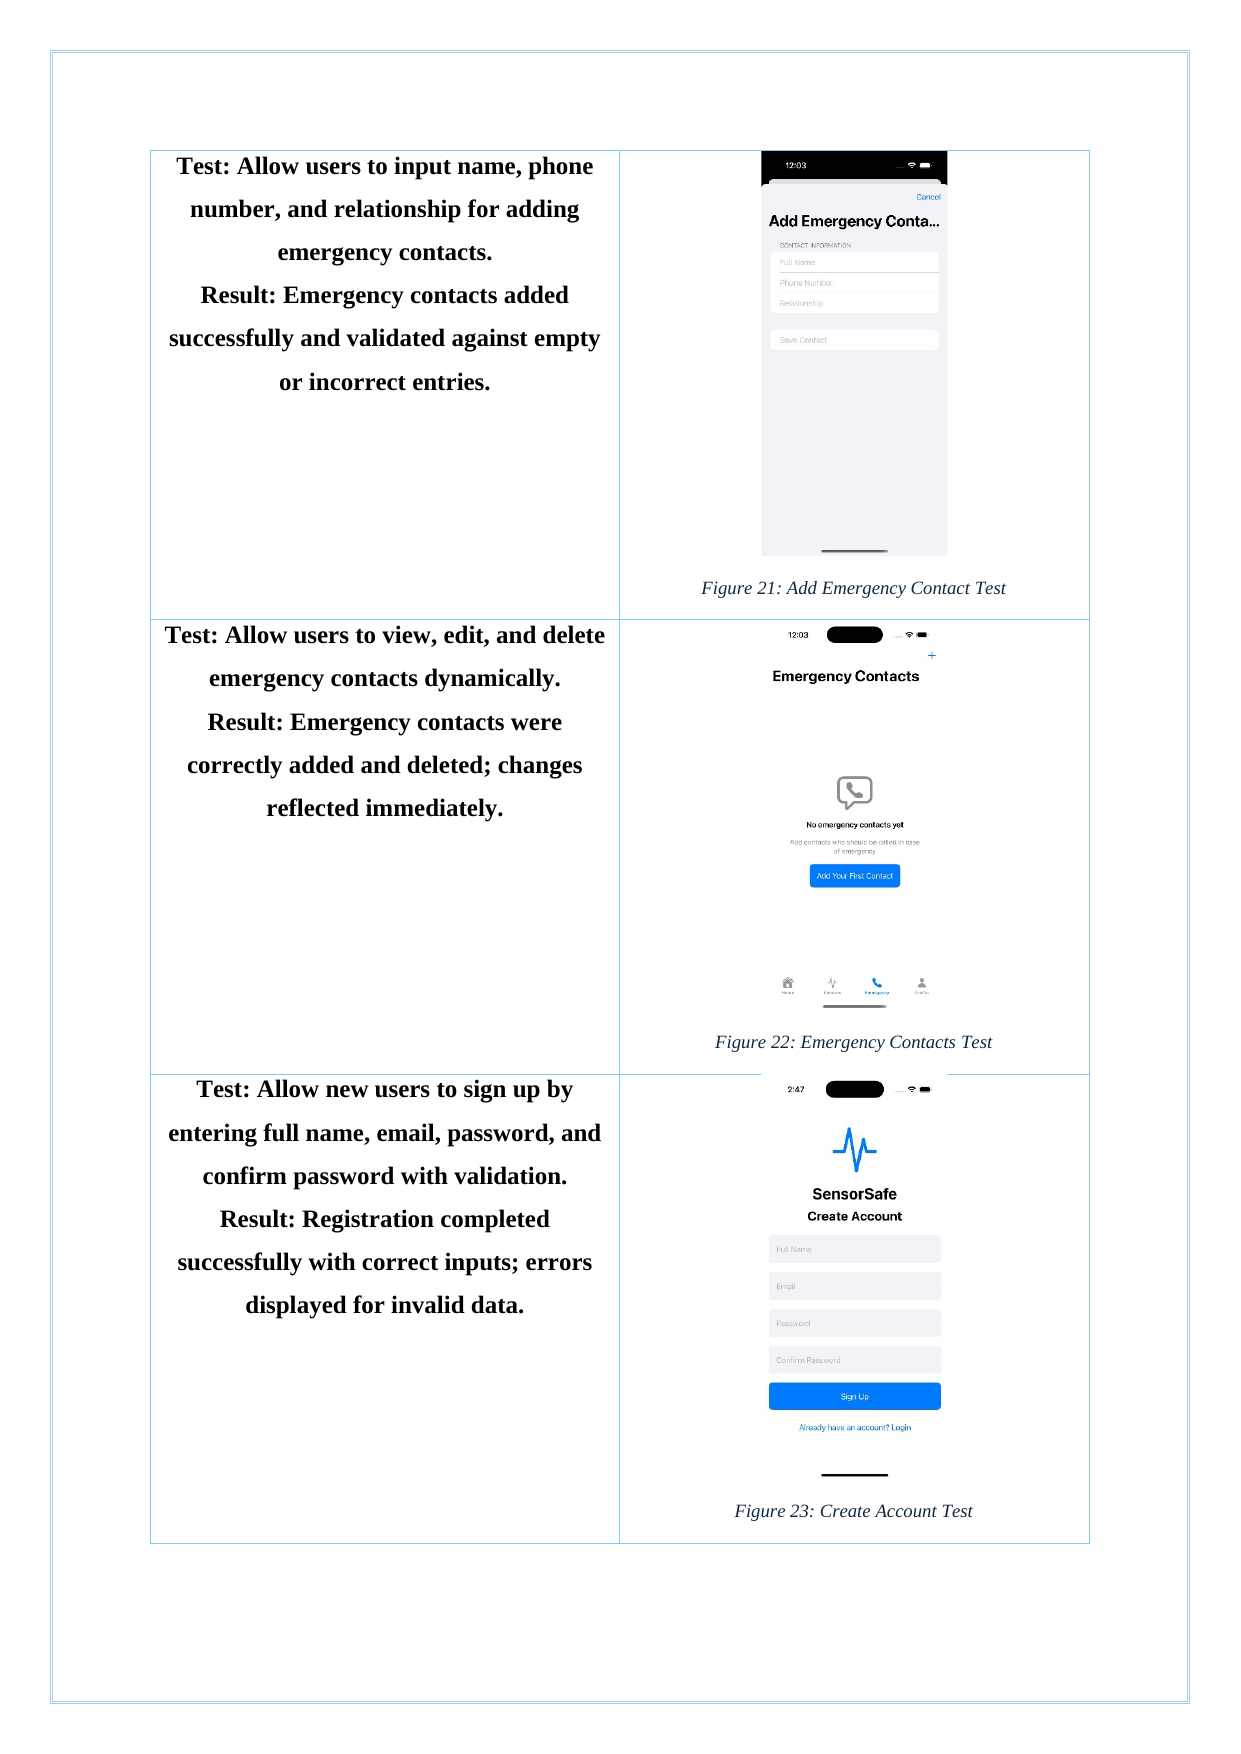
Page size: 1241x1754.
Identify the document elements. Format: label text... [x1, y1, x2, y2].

picture [761, 151, 948, 556]
picture [765, 620, 944, 1011]
table_cell Figure 22: Emergency Contacts Test [620, 620, 1089, 1073]
picture [761, 1074, 948, 1480]
table_cell Test: Allow new users to sign up by entering full name, email, password, and confirm password with validation. Result: Registration completed successfully with correct inputs; errors displayed for invalid data. [151, 1075, 619, 1543]
table_cell Test: Allow users to input name, phone number, and relationship for adding emergency contacts. Result: Emergency contacts added successfully and validated against empty or incorrect entries. [151, 151, 619, 619]
table_cell Test: Allow users to view, edit, and delete emergency contacts dynamically. Result: Emergency contacts were correctly added and deleted; changes reflected immediately. [151, 620, 619, 1073]
table_cell Figure 21: Add Emergency Contact Test [620, 151, 1089, 619]
table_cell Figure 23: Create Account Test [620, 1075, 1089, 1543]
